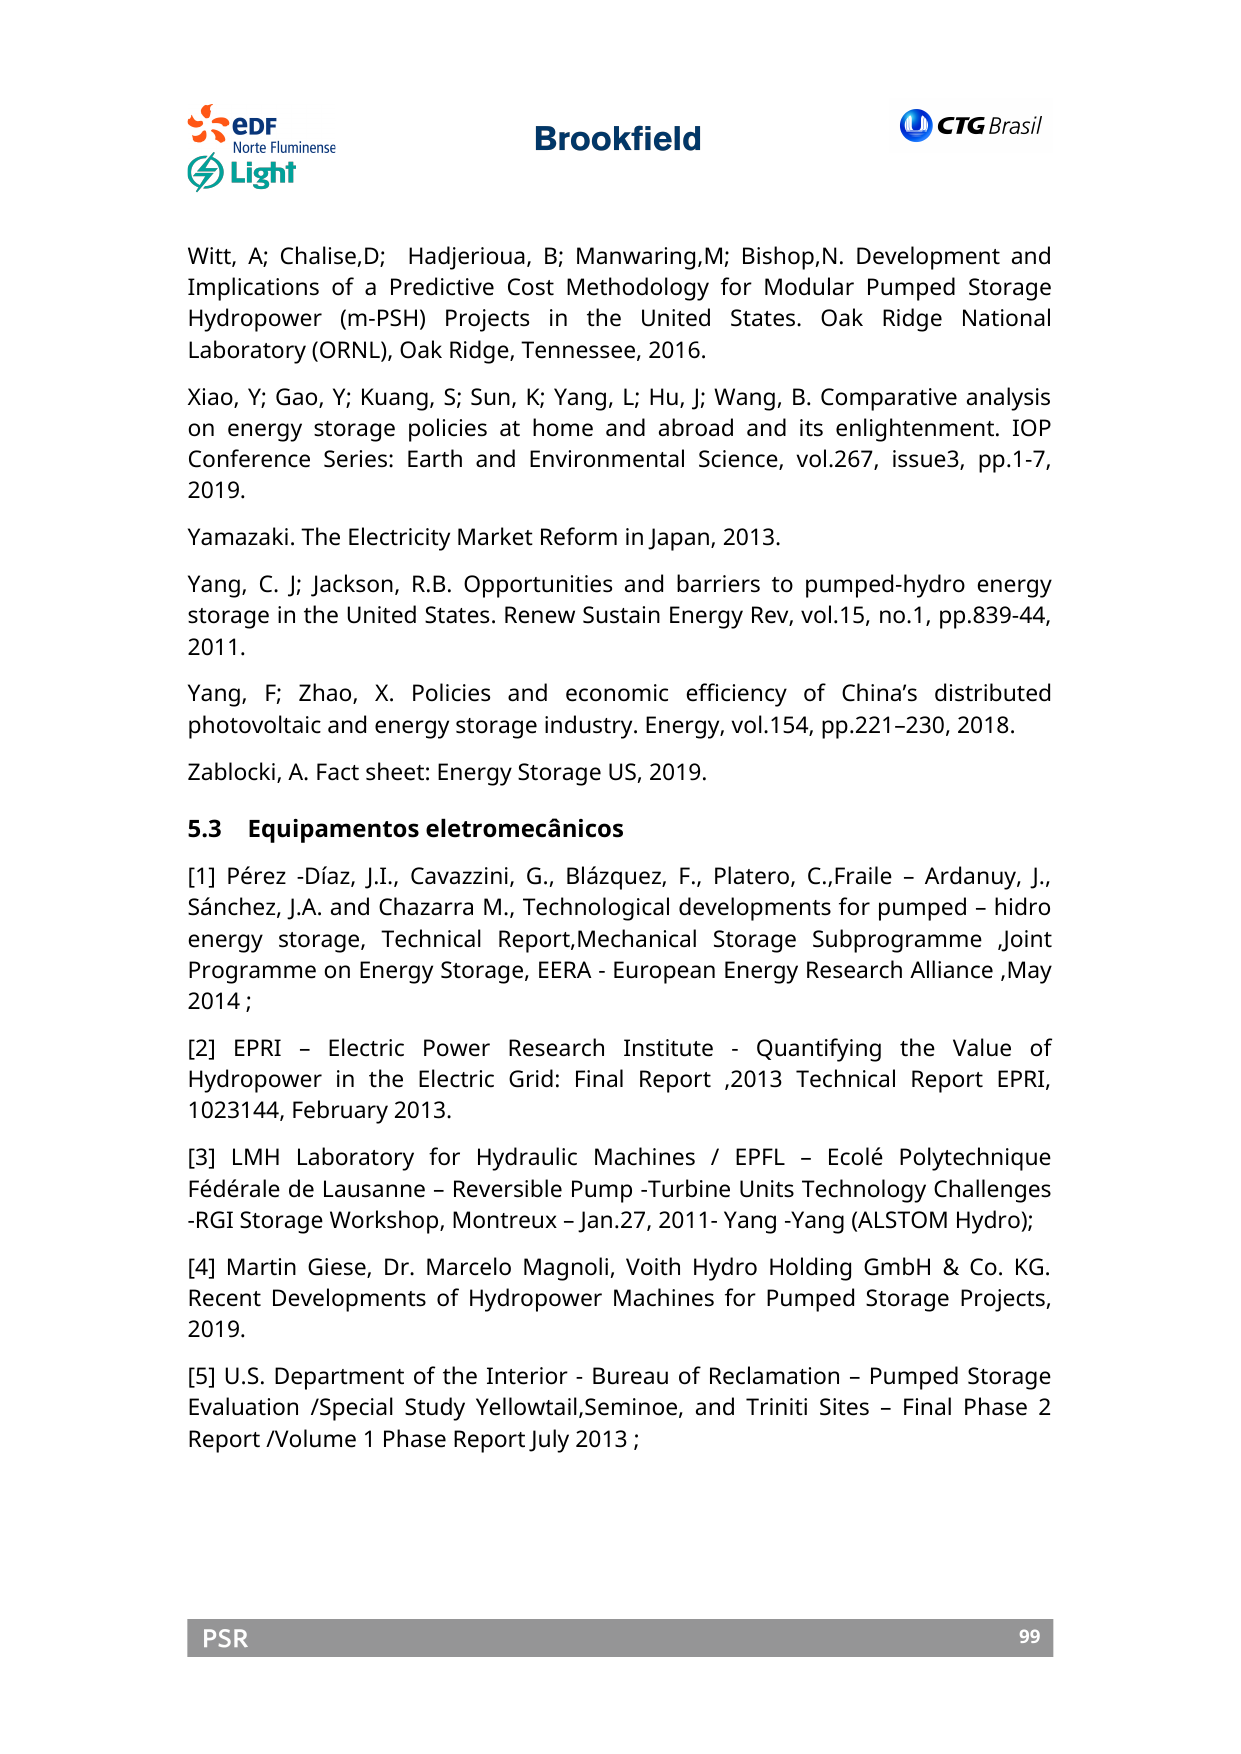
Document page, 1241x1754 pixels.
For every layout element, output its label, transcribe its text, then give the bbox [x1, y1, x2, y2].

picture [201, 1628, 250, 1649]
picture [187, 104, 336, 193]
text Zablocki, A. Fact sheet: Energy Storage US, 2019. [187, 756, 1053, 787]
text Yang, F; Zhao, X. Policies and economic efficiency of China’s distributed photovoltaic and energy storage industry. Energy, vol.154, pp.221–230, 2018. [187, 677, 1053, 740]
text [3] LMH Laboratory for Hydraulic Machines / EPFL – Ecolé Polytechnique Fédérale de Lausanne – Reversible Pump -Turbine Units Technology Challenges -RGI Storage Workshop, Montreux – Jan.27, 2011- Yang -Yang (ALSTOM Hydro); [187, 1141, 1053, 1235]
subtitle Equipamentos eletromecânicos [187, 812, 1053, 844]
text [2] EPRI – Electric Power Research Institute - Quantifying the Value of Hydropower in the Electric Grid: Final Report ,2013 Technical Report EPRI, 1023144, February 2013. [187, 1032, 1053, 1126]
text [5] U.S. Department of the Interior - Bureau of Reclamation – Pumped Storage Evaluation /Special Study Yellowtail,Seminoe, and Triniti Sites – Final Phase 2 Report /Volume 1 Phase Report July 2013 ; [187, 1360, 1053, 1454]
text [4] Martin Giese, Dr. Marcelo Magnoli, Voith Hydro Holding GmbH & Co. KG. Recent Developments of Hydropower Machines for Pumped Storage Projects, 2019. [187, 1251, 1053, 1344]
text Yang, C. J; Jackson, R.B. Opportunities and barriers to pumped-hydro energy storage in the United States. Renew Sustain Energy Rev, vol.15, no.1, pp.839-44, 2011. [187, 568, 1053, 662]
text [1] Pérez -Díaz, J.I., Cavazzini, G., Blázquez, F., Platero, C.,Fraile – Ardanuy, J., Sánchez, J.A. and Chazarra M., Technological developments for pumped – hidro energy storage, Technical Report,Mechanical Storage Subprogramme ,Joint Programme on Energy Storage, EERA - European Energy Research Alliance ,May 2014 ; [187, 860, 1053, 1016]
text Witt, A; Chalise,D; Hadjerioua, B; Manwaring,M; Bishop,N. Development and Implications of a Predictive Cost Methodology for Modular Pumped Storage Hydropower (m-PSH) Projects in the United States. Oak Ridge National Laboratory (ORNL), Oak Ridge, Tennessee, 2016. [187, 240, 1053, 365]
text Yamazaki. The Electricity Market Reform in Japan, 2013. [187, 521, 1053, 552]
picture [889, 98, 1053, 153]
text Xiao, Y; Gao, Y; Kuang, S; Sun, K; Yang, L; Hu, J; Wang, B. Comparative analysis on energy storage policies at home and abroad and its enlightenment. IOP Conference Series: Earth and Environmental Science, vol.267, issue3, pp.1-7, 2019. [187, 381, 1053, 506]
picture [531, 123, 705, 153]
